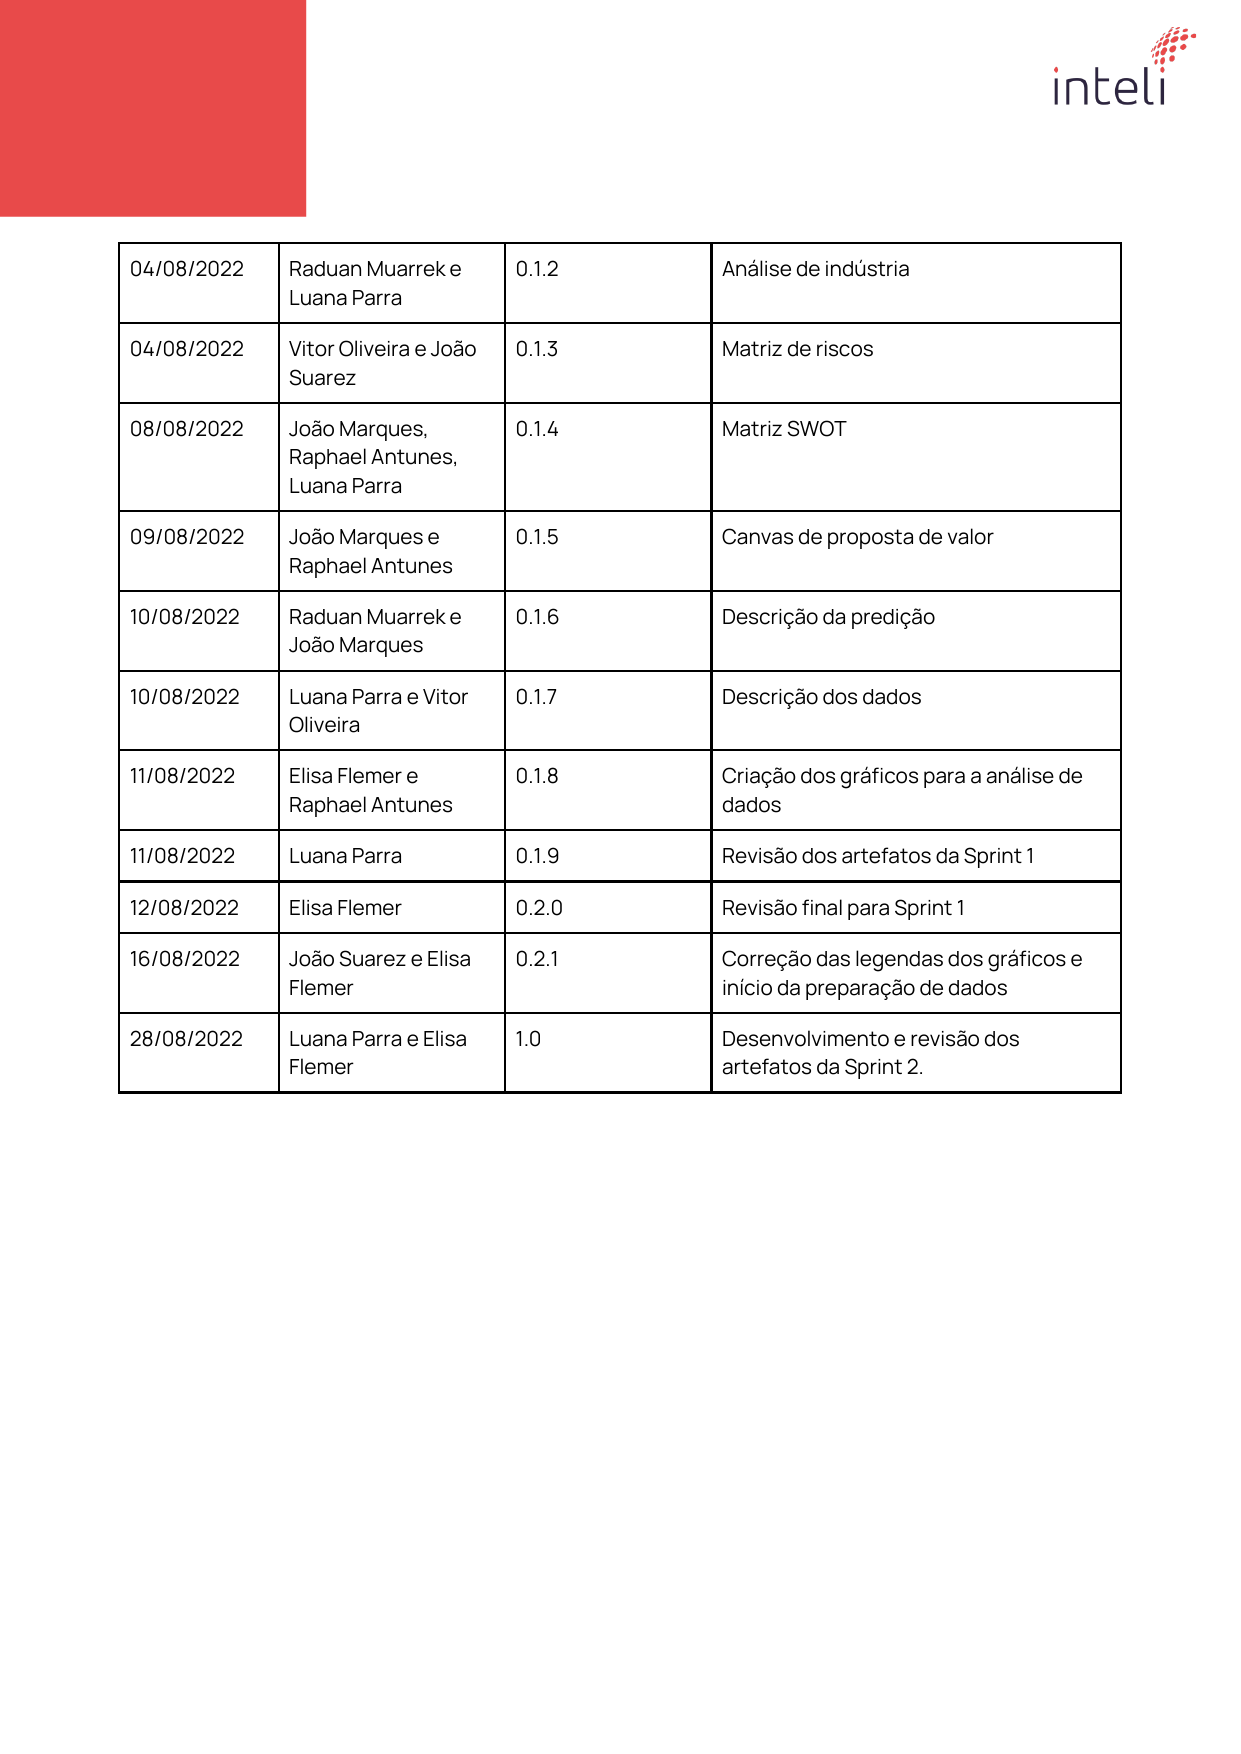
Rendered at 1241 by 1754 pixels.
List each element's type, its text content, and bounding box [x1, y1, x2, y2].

table_cell Revisão final para Sprint 1 [713, 883, 1120, 932]
table_cell João Marques, Raphael Antunes, Luana Parra [280, 404, 504, 510]
table_cell Raduan Muarrek e João Marques [280, 592, 504, 669]
table_cell 11/08/2022 [120, 751, 278, 829]
table_cell 12/08/2022 [120, 883, 278, 932]
table_cell 28/08/2022 [120, 1014, 278, 1091]
table_cell Descrição dos dados [713, 672, 1120, 749]
table_cell Revisão dos artefatos da Sprint 1 [713, 831, 1120, 880]
table_cell 11/08/2022 [120, 831, 278, 880]
table_cell Desenvolvimento e revisão dos artefatos da Sprint 2. [713, 1014, 1120, 1091]
table_cell 0.1.3 [506, 324, 710, 402]
table_cell Elisa Flemer e Raphael Antunes [280, 751, 504, 829]
table_cell Canvas de proposta de valor [713, 512, 1120, 590]
table_cell Matriz SWOT [713, 404, 1120, 510]
table_cell Luana Parra [280, 831, 504, 880]
table_cell 0.1.2 [506, 244, 710, 322]
table_cell Vitor Oliveira e João Suarez [280, 324, 504, 402]
table_cell 04/08/2022 [120, 244, 278, 322]
table_cell 10/08/2022 [120, 672, 278, 749]
table_cell 04/08/2022 [120, 324, 278, 402]
table_cell 0.2.1 [506, 934, 710, 1012]
table_cell 0.1.9 [506, 831, 710, 880]
table_cell 0.1.8 [506, 751, 710, 829]
table_cell 0.2.0 [506, 883, 710, 932]
table_cell Criação dos gráficos para a análise de dados [713, 751, 1120, 829]
table_cell João Marques e Raphael Antunes [280, 512, 504, 590]
picture [0, 0, 307, 217]
table_cell 1.0 [506, 1014, 710, 1091]
table_cell Correção das legendas dos gráficos e início da preparação de dados [713, 934, 1120, 1012]
table_cell Descrição da predição [713, 592, 1120, 669]
table_cell Raduan Muarrek e Luana Parra [280, 244, 504, 322]
table_cell 10/08/2022 [120, 592, 278, 669]
table_cell 0.1.5 [506, 512, 710, 590]
table_cell João Suarez e Elisa Flemer [280, 934, 504, 1012]
table_cell 0.1.6 [506, 592, 710, 669]
table_cell 0.1.4 [506, 404, 710, 510]
table_cell Elisa Flemer [280, 883, 504, 932]
table_cell Matriz de riscos [713, 324, 1120, 402]
table_cell 16/08/2022 [120, 934, 278, 1012]
table_cell 09/08/2022 [120, 512, 278, 590]
table_cell Luana Parra e Vitor Oliveira [280, 672, 504, 749]
table_cell Luana Parra e Elisa Flemer [280, 1014, 504, 1091]
table_cell 08/08/2022 [120, 404, 278, 510]
table_cell Análise de indústria [713, 244, 1120, 322]
picture [1054, 27, 1197, 105]
table_cell 0.1.7 [506, 672, 710, 749]
